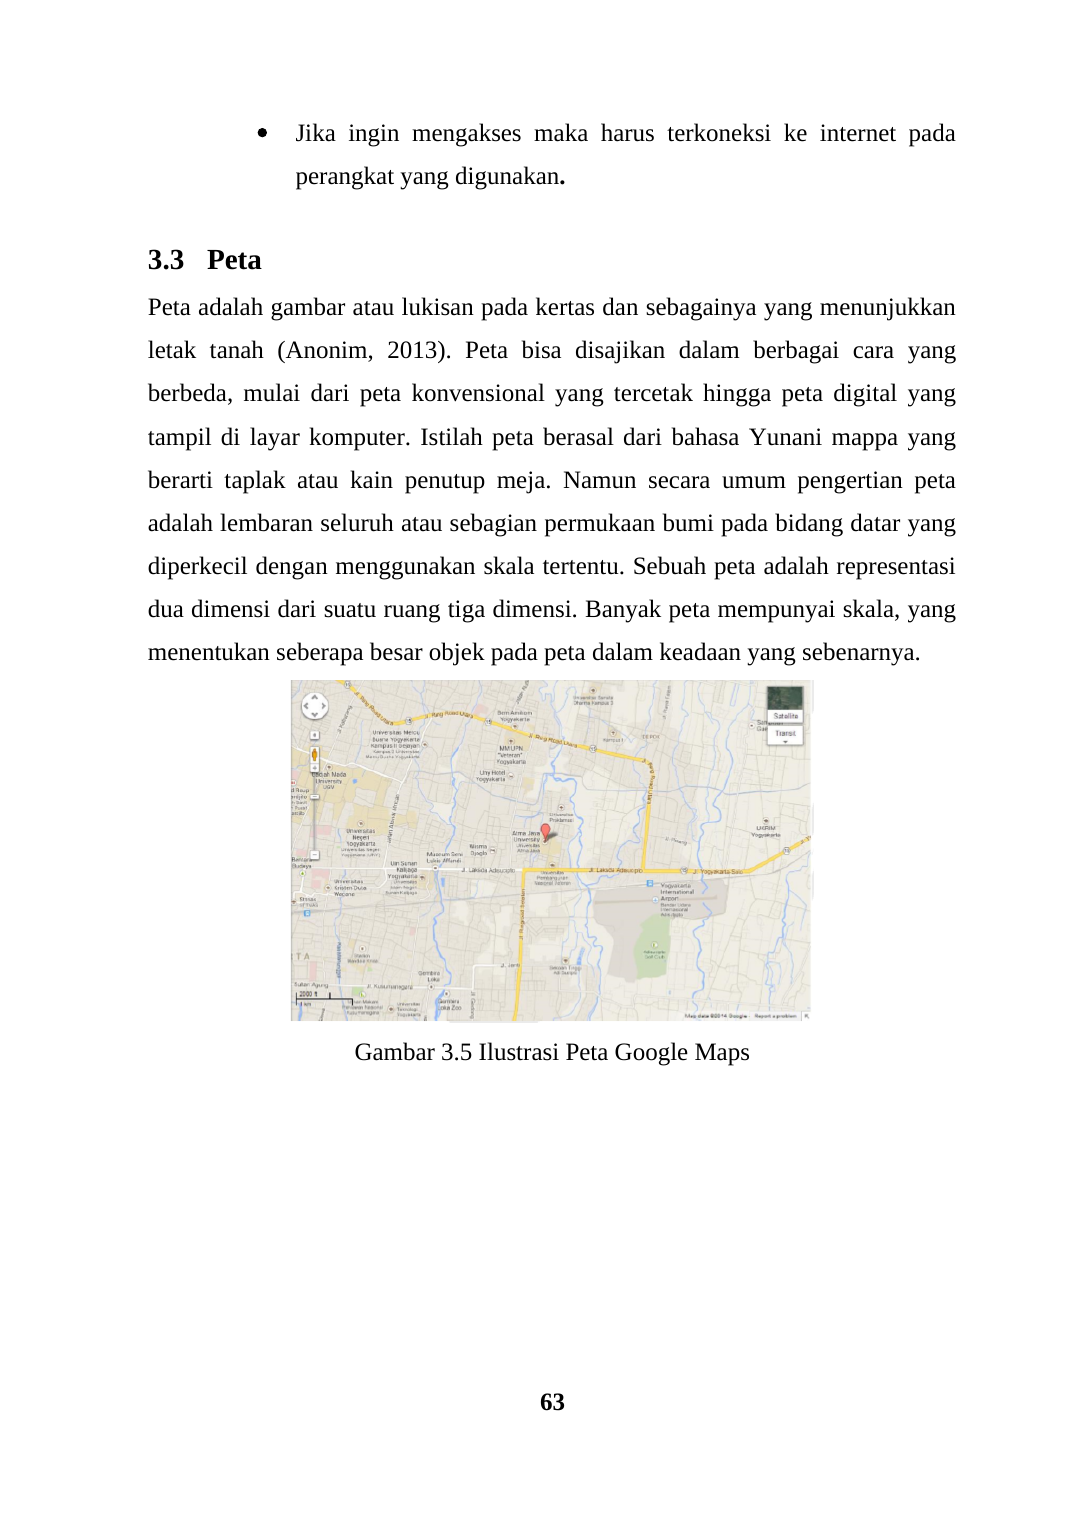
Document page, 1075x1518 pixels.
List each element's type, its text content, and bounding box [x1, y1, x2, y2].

list Jika ingin mengakses maka harus terkoneksi ke internet pada perangkat yang digunakan. [258, 118, 957, 190]
subtitle Peta [148, 242, 957, 275]
picture [290, 680, 814, 1023]
list Gambar 3.5 Ilustrasi Peta Google Maps [148, 1037, 957, 1066]
list Peta adalah gambar atau lukisan pada kertas dan sebagainya yang menunjukkan letak tanah (Anonim, 2013). Peta bisa disajikan dalam berbagai cara yang berbeda, mulai dari peta konvensional yang tercetak hingga peta digital yang tampil di layar komputer. Istilah peta berasal dari bahasa Yunani mappa yang berarti taplak atau kain penutup meja. Namun secara umum pengertian peta adalah lembaran seluruh atau sebagian permukaan bumi pada bidang datar yang diperkecil dengan menggunakan skala tertentu. Sebuah peta adalah representasi dua dimensi dari suatu ruang tiga dimensi. Banyak peta mempunyai skala, yang menentukan seberapa besar objek pada peta dalam keadaan yang sebenarnya. [148, 292, 957, 666]
